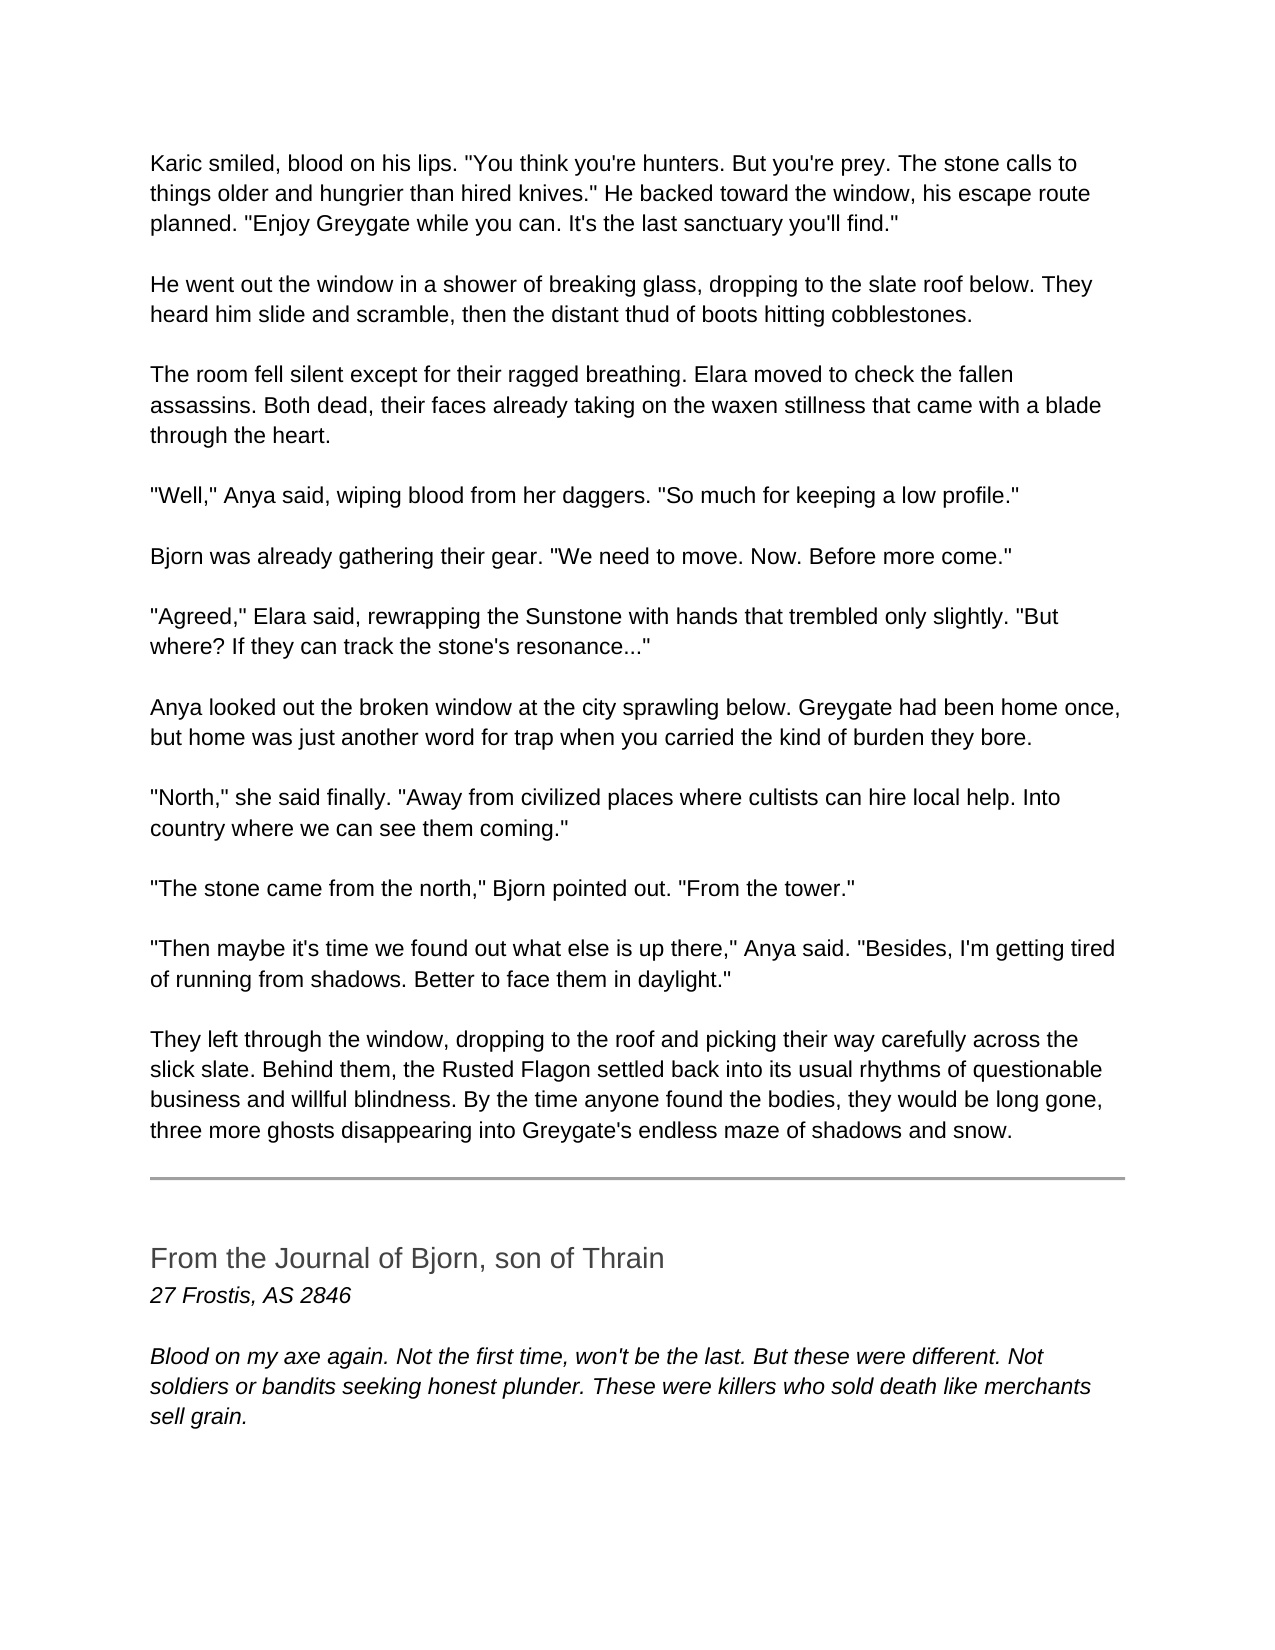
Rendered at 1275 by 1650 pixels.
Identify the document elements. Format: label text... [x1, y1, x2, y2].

text "Agreed," Elara said, rewrapping the Sunstone with hands that trembled only slightly. "But where? If they can track the stone's resonance..." [150, 603, 1125, 660]
text They left through the window, dropping to the roof and picking their way carefully across the slick slate. Behind them, the Rusted Flagon settled back into its usual rhythms of questionable business and willful blindness. By the time anyone found the bodies, they would be long gone, three more ghosts disappearing into Greygate's endless maze of shadows and snow. [150, 1026, 1125, 1143]
text "The stone came from the north," Bjorn pointed out. "From the tower." [150, 875, 1125, 901]
text "North," she said finally. "Away from civilized places where cultists can hire local help. Into country where we can see them coming." [150, 784, 1125, 841]
text Karic smiled, blood on his lips. "You think you're hunters. But you're prey. The stone calls to things older and hungrier than hired knives." He backed toward the window, his escape route planned. "Enjoy Greygate while you can. It's the last sanctuary you'll find." [150, 150, 1125, 237]
subtitle From the Journal of Bjorn, son of Thrain [150, 1241, 1125, 1274]
text 27 Frostis, AS 2846 [150, 1282, 1125, 1309]
text He went out the window in a shower of breaking glass, dropping to the slate roof below. They heard him slide and scramble, then the distant thud of boots hitting cobblestones. [150, 271, 1125, 327]
text "Then maybe it's time we found out what else is up there," Anya said. "Besides, I'm getting tired of running from shadows. Better to face them in daylight." [150, 935, 1125, 992]
text Bjorn was already gathering their gear. "We need to move. Now. Before more come." [150, 543, 1125, 569]
text "Well," Anya said, wiping blood from her daggers. "So much for keeping a low profile." [150, 482, 1125, 509]
text The room fell silent except for their ragged breathing. Elara moved to check the fallen assassins. Both dead, their faces already taking on the waxen stillness that came with a blade through the heart. [150, 361, 1125, 448]
text Blood on my axe again. Not the first time, won't be the last. But these were different. Not soldiers or bandits seeking honest plunder. These were killers who sold death like merchants sell grain. [150, 1343, 1125, 1430]
text Anya looked out the broken window at the city sprawling below. Greygate had been home once, but home was just another word for trap when you carried the kind of burden they bore. [150, 694, 1125, 750]
